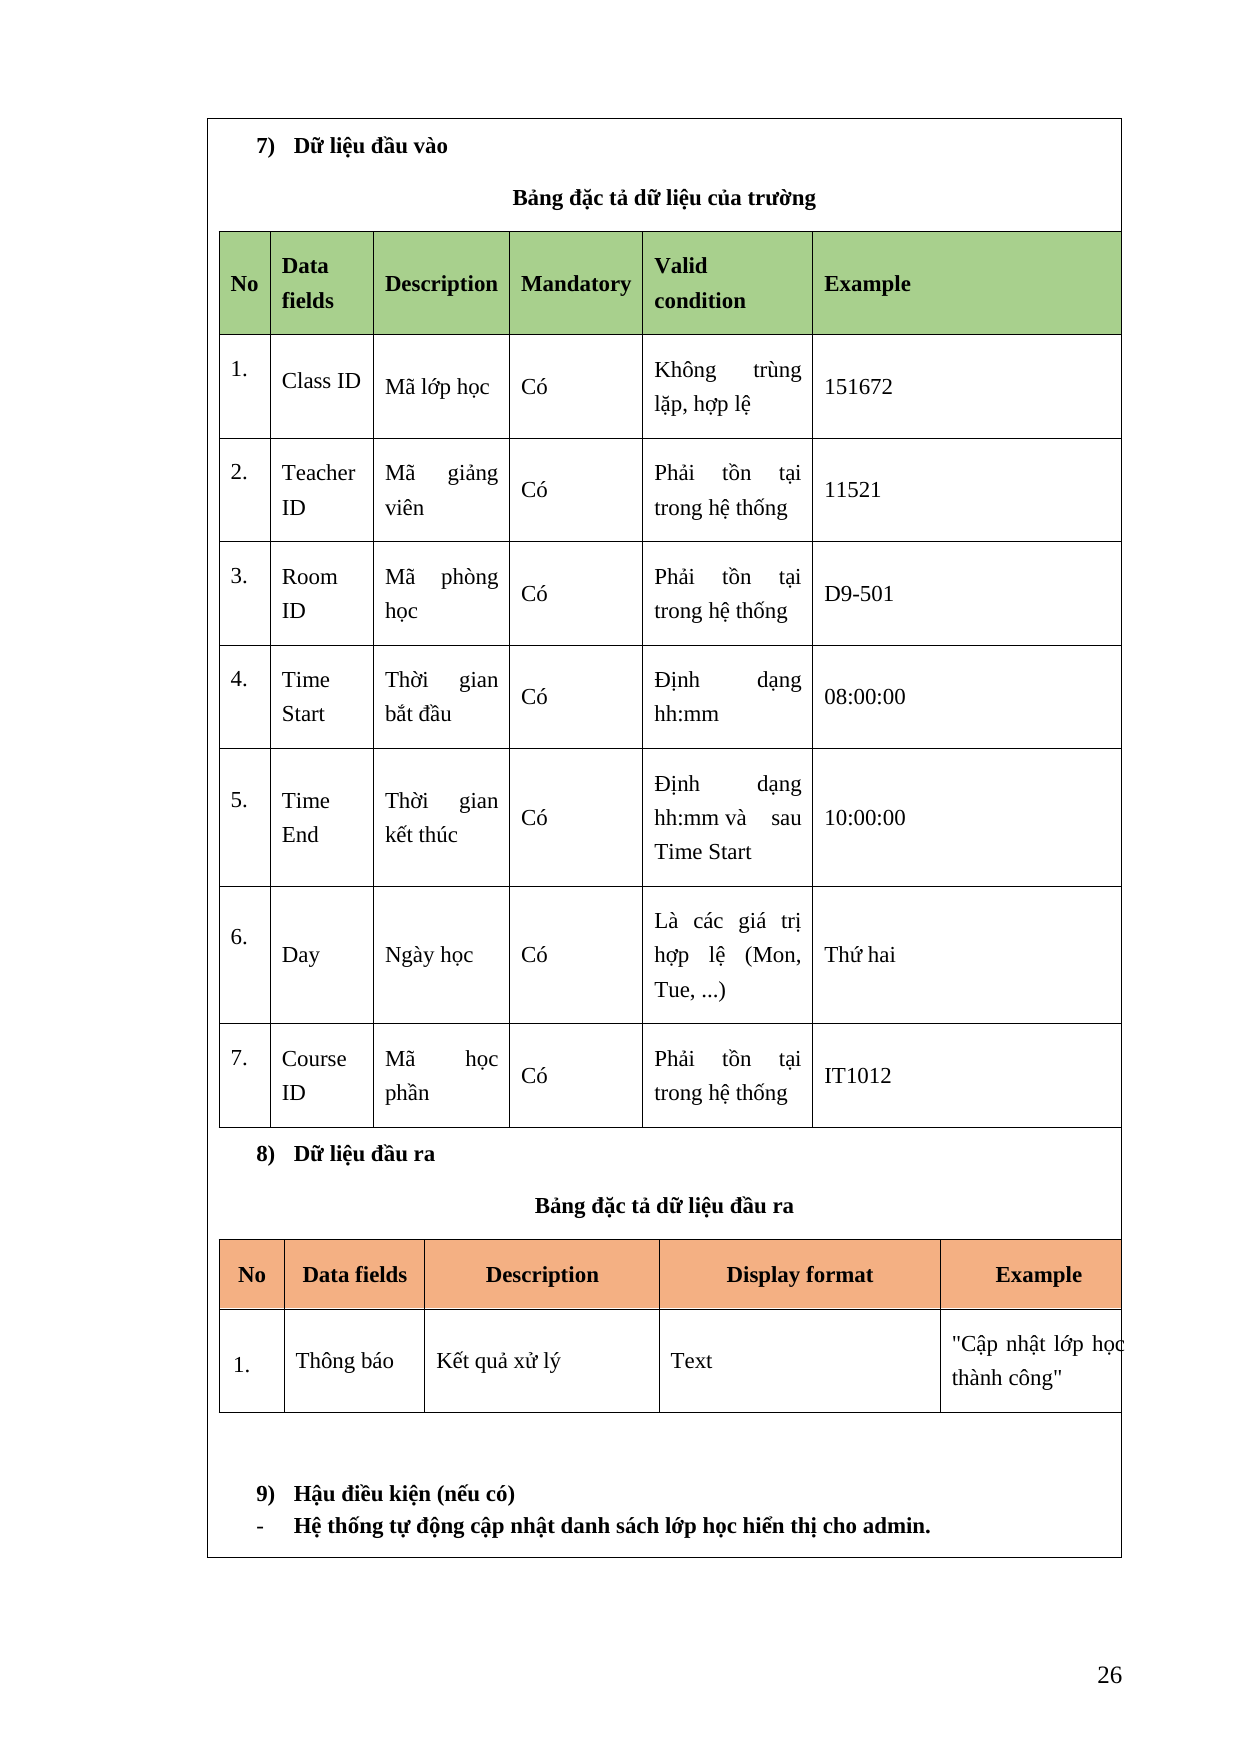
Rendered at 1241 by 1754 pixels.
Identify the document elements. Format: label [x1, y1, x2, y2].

table_header [208, 119, 1121, 1557]
